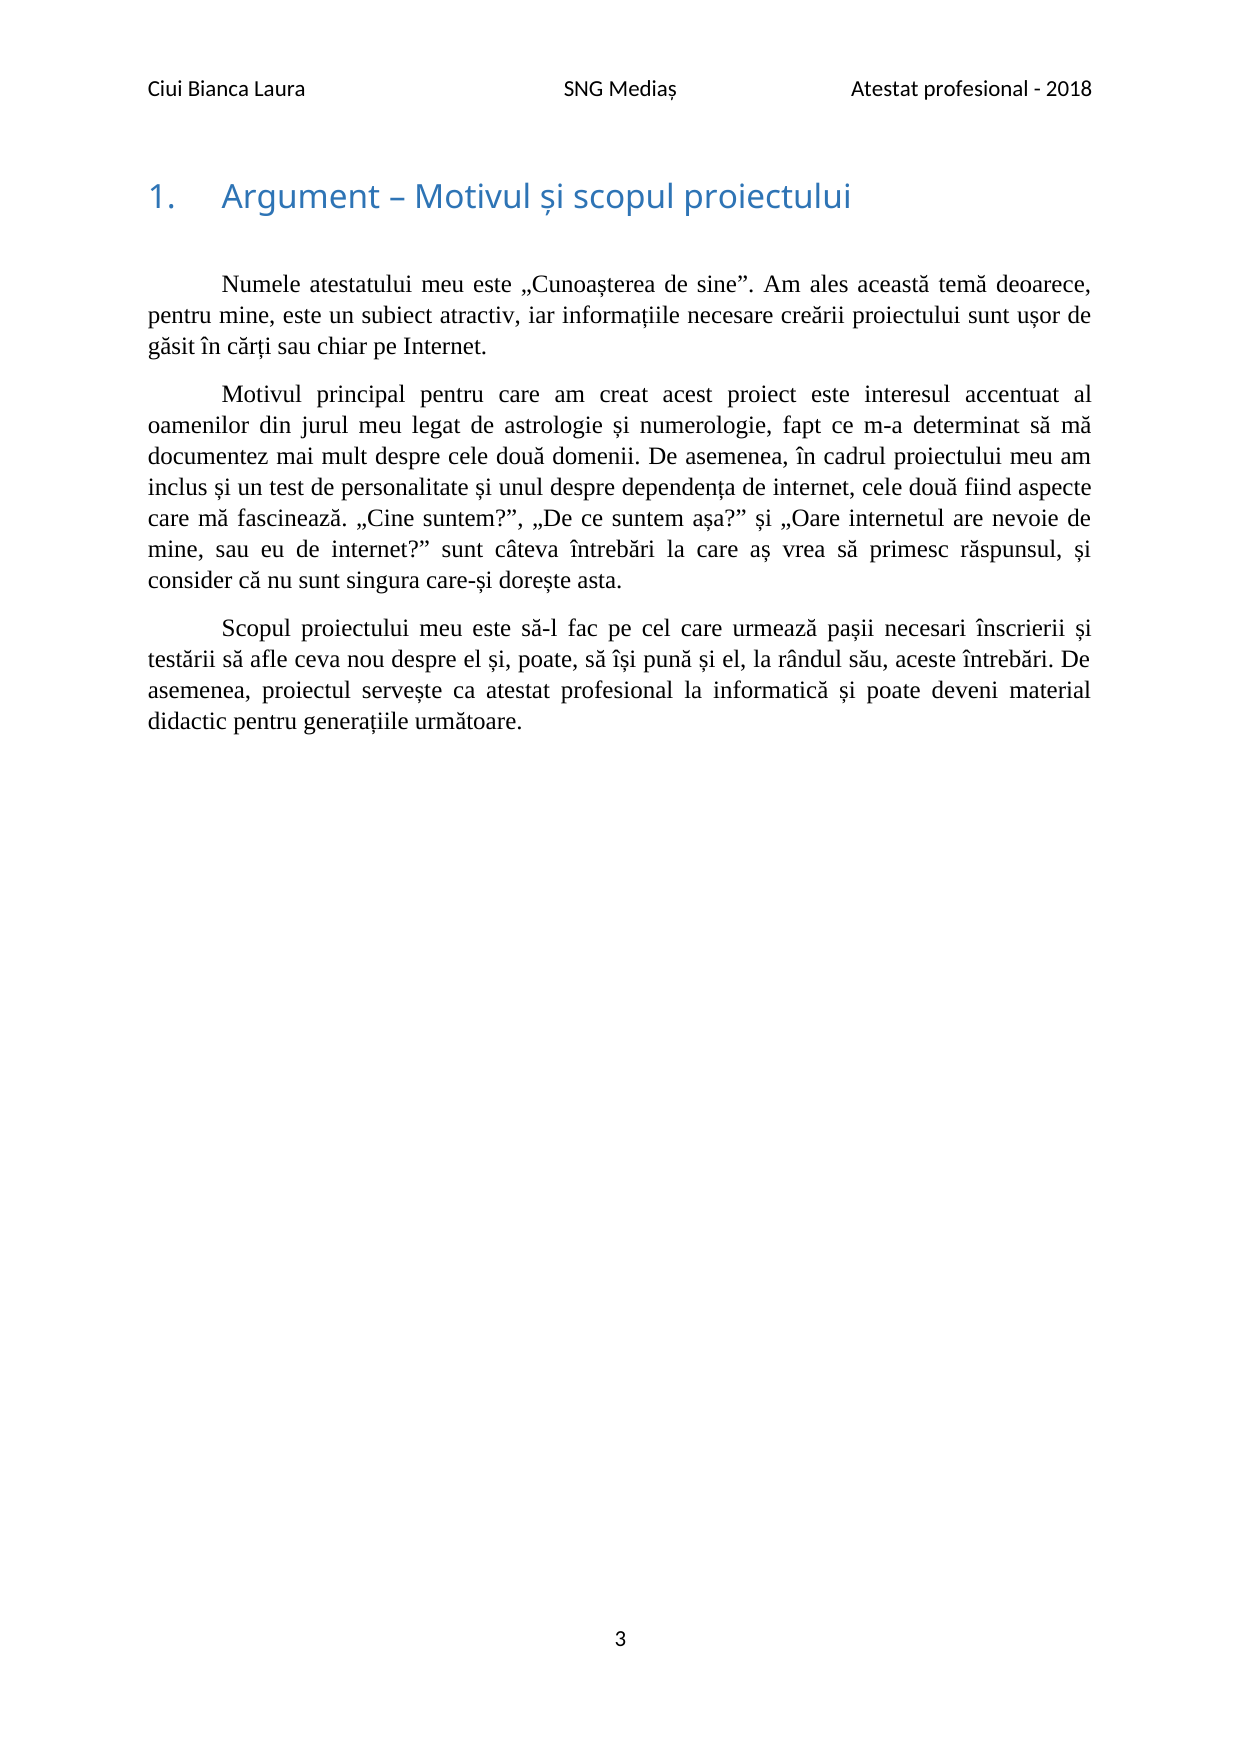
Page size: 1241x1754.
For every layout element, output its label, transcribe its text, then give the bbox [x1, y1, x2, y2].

subtitle Argument – Motivul și scopul proiectului [148, 173, 1093, 218]
text Scopul proiectului meu este să-l fac pe cel care urmează pașii necesari înscrierii și testării să afle ceva nou despre el și, poate, să își pună și el, la rândul său, aceste întrebări. De asemenea, proiectul servește ca atestat profesional la informatică și poate deveni material didactic pentru generațiile următoare. [148, 613, 1093, 735]
text Numele atestatului meu este „Cunoașterea de sine”. Am ales această temă deoarece, pentru mine, este un subiect atractiv, iar informațiile necesare creării proiectului sunt ușor de găsit în cărți sau chiar pe Internet. [148, 269, 1093, 360]
text Motivul principal pentru care am creat acest proiect este interesul accentuat al oamenilor din jurul meu legat de astrologie și numerologie, fapt ce m-a determinat să mă documentez mai mult despre cele două domenii. De asemenea, în cadrul proiectului meu am inclus și un test de personalitate și unul despre dependența de internet, cele două fiind aspecte care mă fascinează. „Cine suntem?”, „De ce suntem așa?” și „Oare internetul are nevoie de mine, sau eu de internet?” sunt câteva întrebări la care aș vrea să primesc răspunsul, și consider că nu sunt singura care-și dorește asta. [148, 379, 1093, 594]
